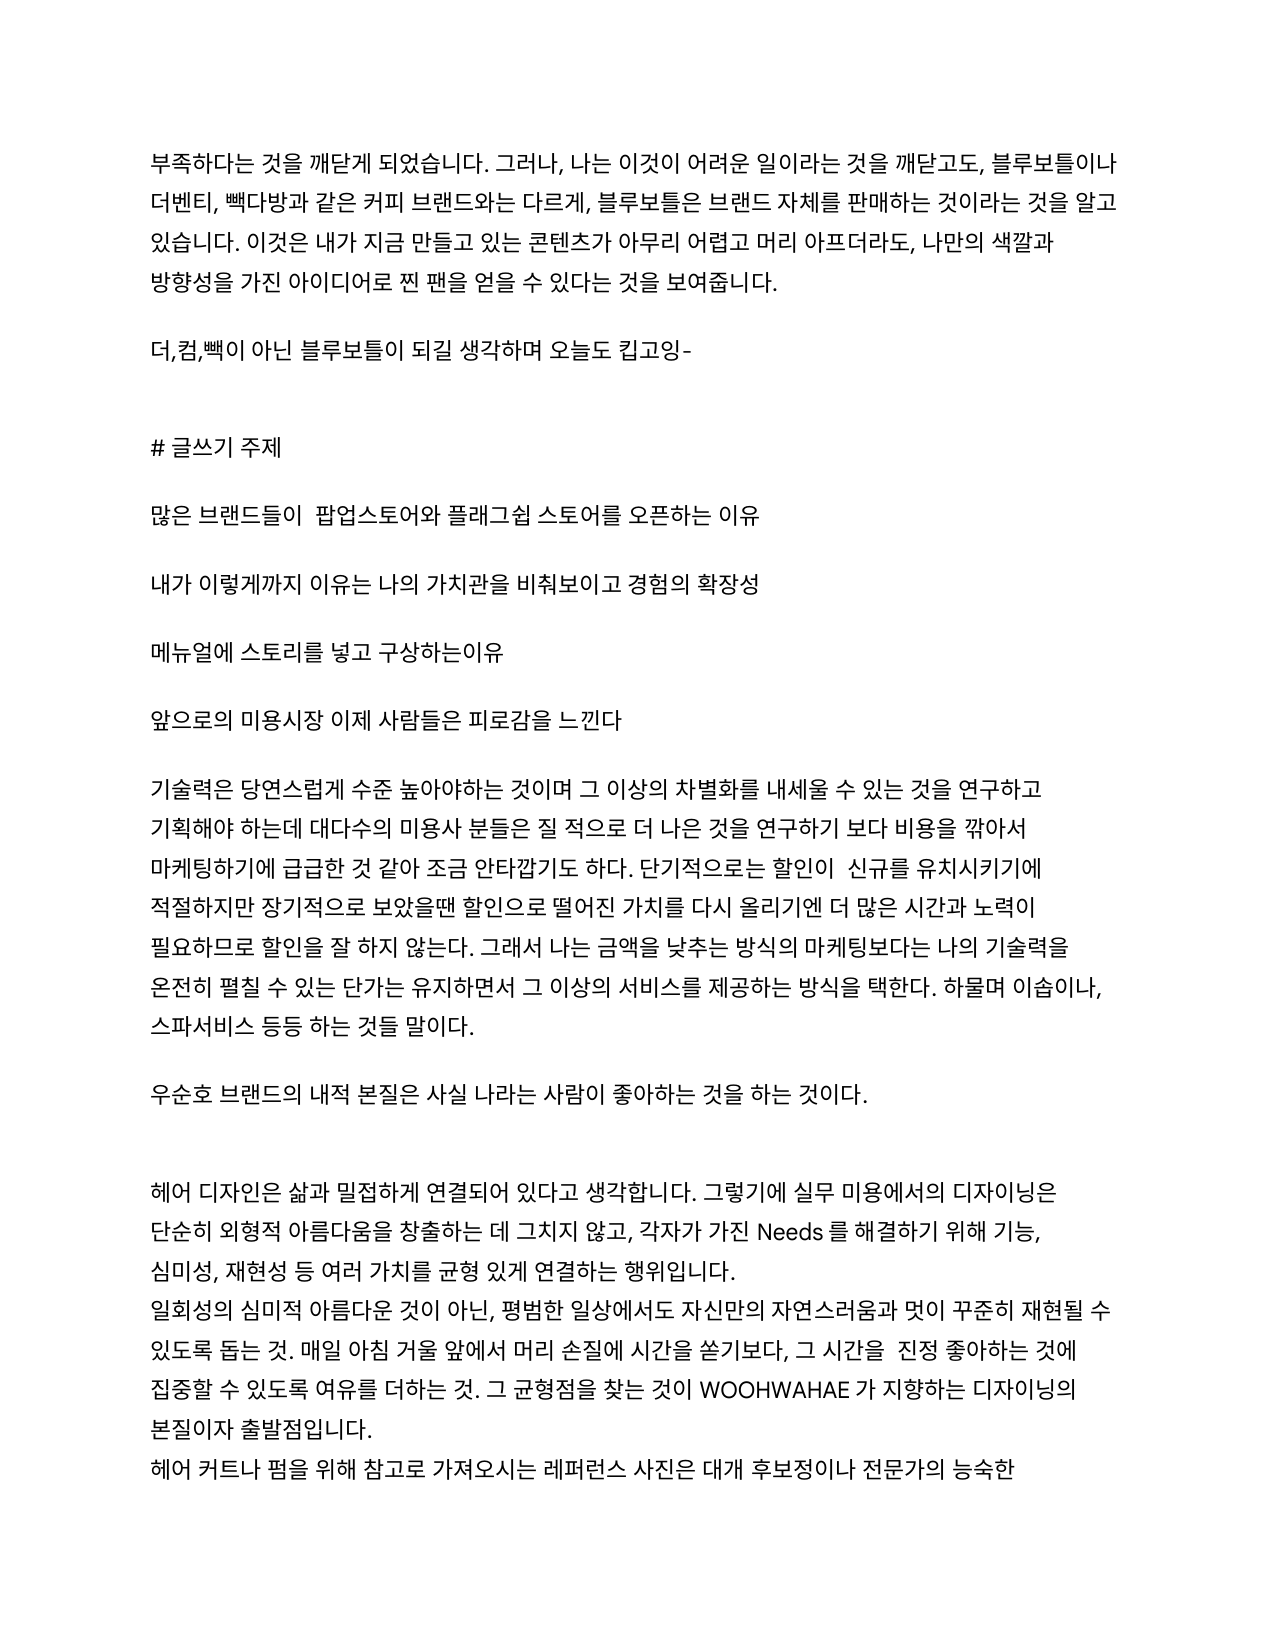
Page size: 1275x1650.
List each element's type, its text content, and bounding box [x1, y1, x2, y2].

text 앞으로의 미용시장 이제 사람들은 피로감을 느낀다 [150, 707, 1125, 736]
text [150, 1456, 1125, 1484]
text 많은 브랜드들이 팝업스토어와 플래그쉽 스토어를 오픈하는 이유 [150, 502, 1125, 531]
text 메뉴얼에 스토리를 넣고 구상하는이유 [150, 639, 1125, 668]
text 우순호 브랜드의 내적 본질은 사실 나라는 사람이 좋아하는 것을 하는 것이다. [150, 1082, 1125, 1110]
text 헤어 디자인은 삶과 밀접하게 연결되어 있다고 생각합니다. 그렇기에 실무 미용에서의 디자이닝은 단순히 외형적 아름다움을 창출하는 데 그치지 않고, 각자가 가진 Needs를 해결하기 위해 기능, [150, 1179, 1125, 1247]
text 심미성, 재현성 등 여러 가치를 균형 있게 연결하는 행위입니다. [150, 1258, 1125, 1287]
text 기술력은 당연스럽게 수준 높아야하는 것이며 그 이상의 차별화를 내세울 수 있는 것을 연구하고 기획해야 하는데 대다수의 미용사 분들은 질 적으로 더 나은 것을 연구하기 보다 비용을 깎아서 마케팅하기에 급급한 것 같아 조금 안타깝기도 하다. 단기적으로는 할인이 신규를 유치시키기에 적절하지만 장기적으로 보았을땐 할인으로 떨어진 가치를 다시 올리기엔 더 많은 시간과 노력이 필요하므로 할인을 잘 하지 않는다. 그래서 나는 금액을 낮추는 방식의 마케팅보다는 나의 기술력을 온전히 펼칠 수 있는 단가는 유지하면서 그 이상의 서비스를 제공하는 방식을 택한다. 하물며 이솝이나, 스파서비스 등등 하는 것들 말이다. [150, 776, 1125, 1042]
text 더,컴,빽이 아닌 블루보틀이 되길 생각하며 오늘도 킵고잉- [150, 337, 1125, 366]
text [150, 150, 1125, 297]
text # 글쓰기 주제 [150, 434, 1125, 463]
text 일회성의 심미적 아름다운 것이 아닌, 평범한 일상에서도 자신만의 자연스러움과 멋이 꾸준히 재현될 수 있도록 돕는 것. 매일 아침 거울 앞에서 머리 손질에 시간을 쏟기보다, 그 시간을 진정 좋아하는 것에 집중할 수 있도록 여유를 더하는 것. 그 균형점을 찾는 것이 WOOHWAHAE가 지향하는 디자이닝의 본질이자 출발점입니다. [150, 1297, 1125, 1445]
text 내가 이렇게까지 이유는 나의 가치관을 비춰보이고 경험의 확장성 [150, 571, 1125, 599]
